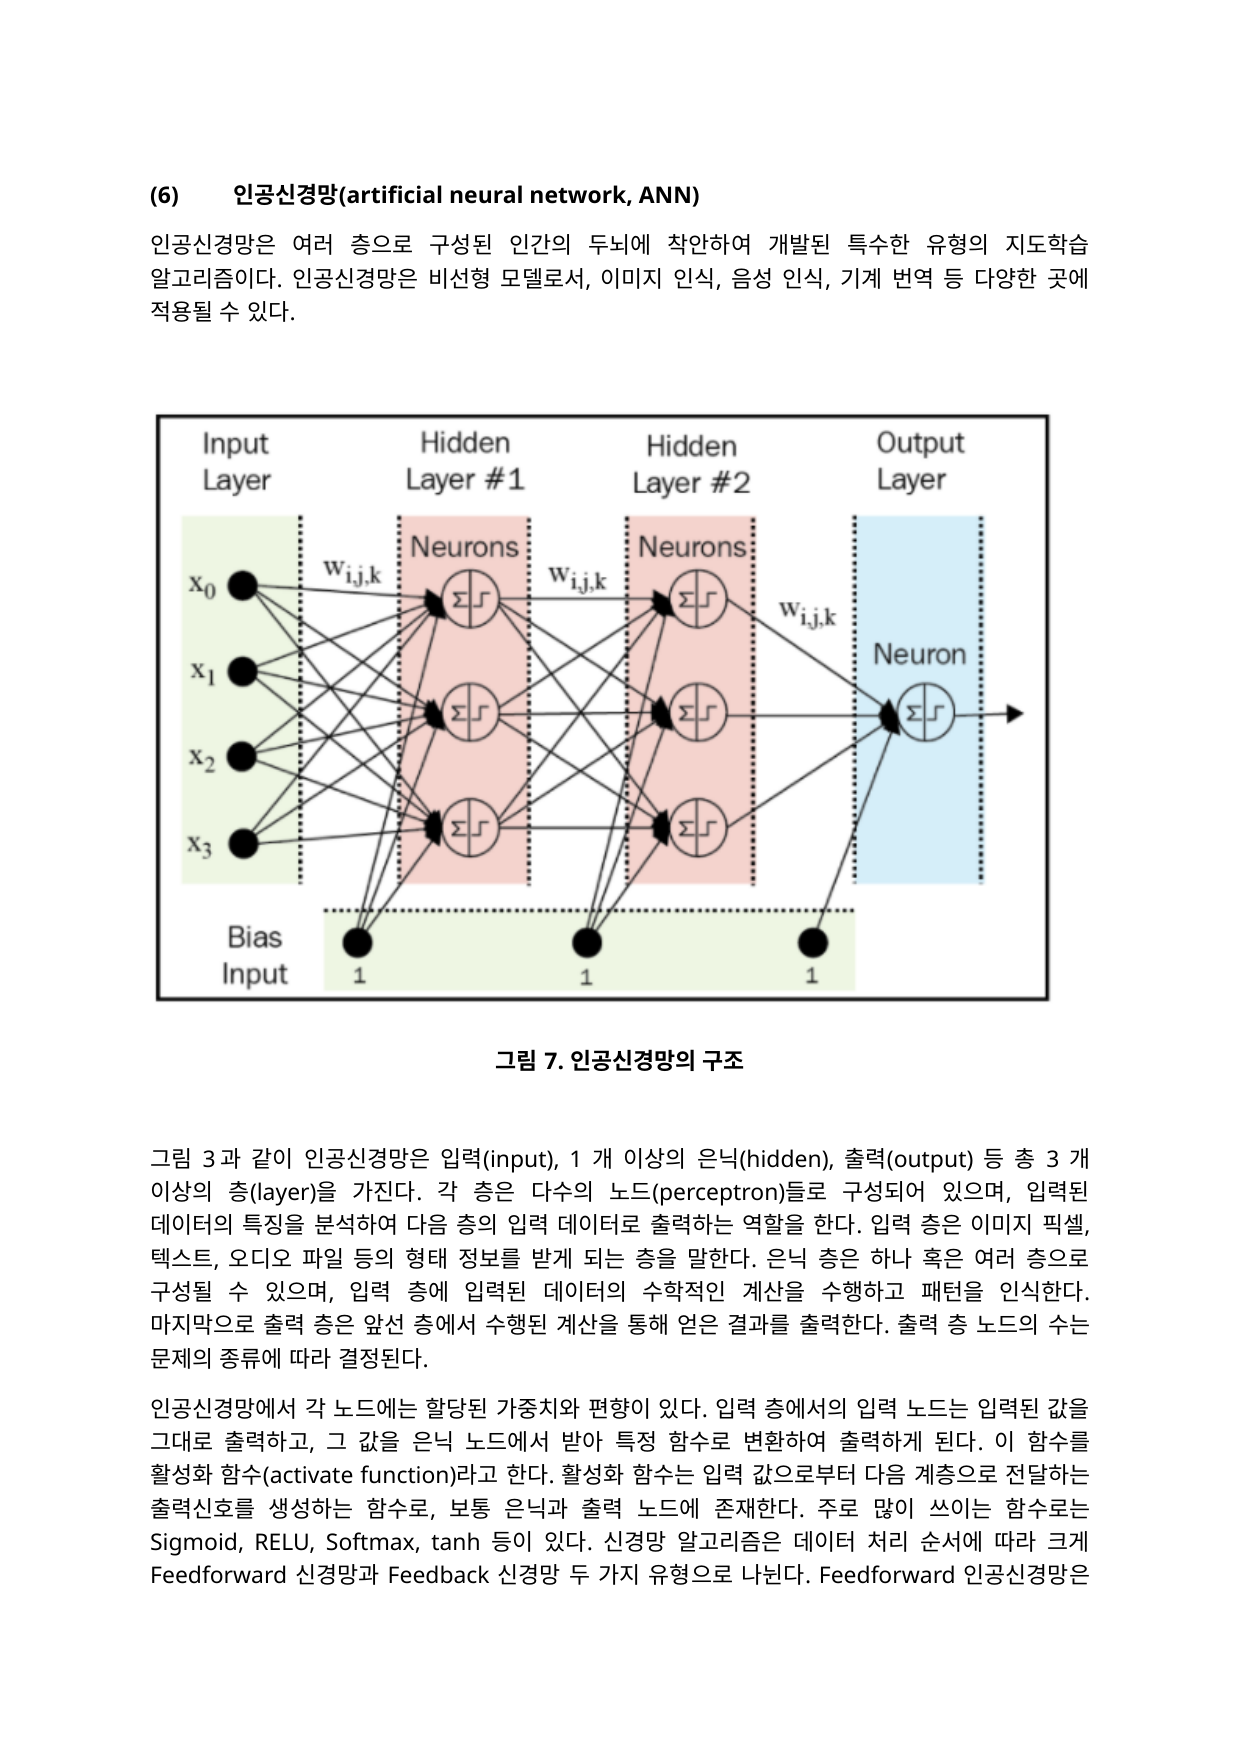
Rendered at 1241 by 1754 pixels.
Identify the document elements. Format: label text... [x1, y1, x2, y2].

text 인공신경망(artificial neural network, ANN) [150, 177, 1090, 211]
text 인공신경망은 여러 층으로 구성된 인간의 두뇌에 착안하여 개발된 특수한 유형의 지도학습 알고리즘이다. 인공신경망은 비선형 모델로서, 이미지 인식, 음성 인식, 기계 번역 등 다양한 곳에 적용될 수 있다. [150, 227, 1090, 327]
text 그림 3과 같이 인공신경망은 입력(input), 1 개 이상의 은닉(hidden), 출력(output) 등 총 3 개 이상의 층(layer)을 가진다. 각 층은 다수의 노드(perceptron)들로 구성되어 있으며, 입력된 데이터의 특징을 분석하여 다음 층의 입력 데이터로 출력하는 역할을 한다. 입력 층은 이미지 픽셀, 텍스트, 오디오 파일 등의 형태 정보를 받게 되는 층을 말한다. 은닉 층은 하나 혹은 여러 층으로 구성될 수 있으며, 입력 층에 입력된 데이터의 수학적인 계산을 수행하고 패턴을 인식한다. 마지막으로 출력 층은 앞선 층에서 수행된 계산을 통해 얻은 결과를 출력한다. 출력 층 노드의 수는 문제의 종류에 따라 결정된다. [150, 1141, 1090, 1374]
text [150, 1391, 1090, 1591]
picture [150, 407, 1057, 1011]
text 그림 7. 인공신경망의 구조 [150, 1043, 1090, 1076]
